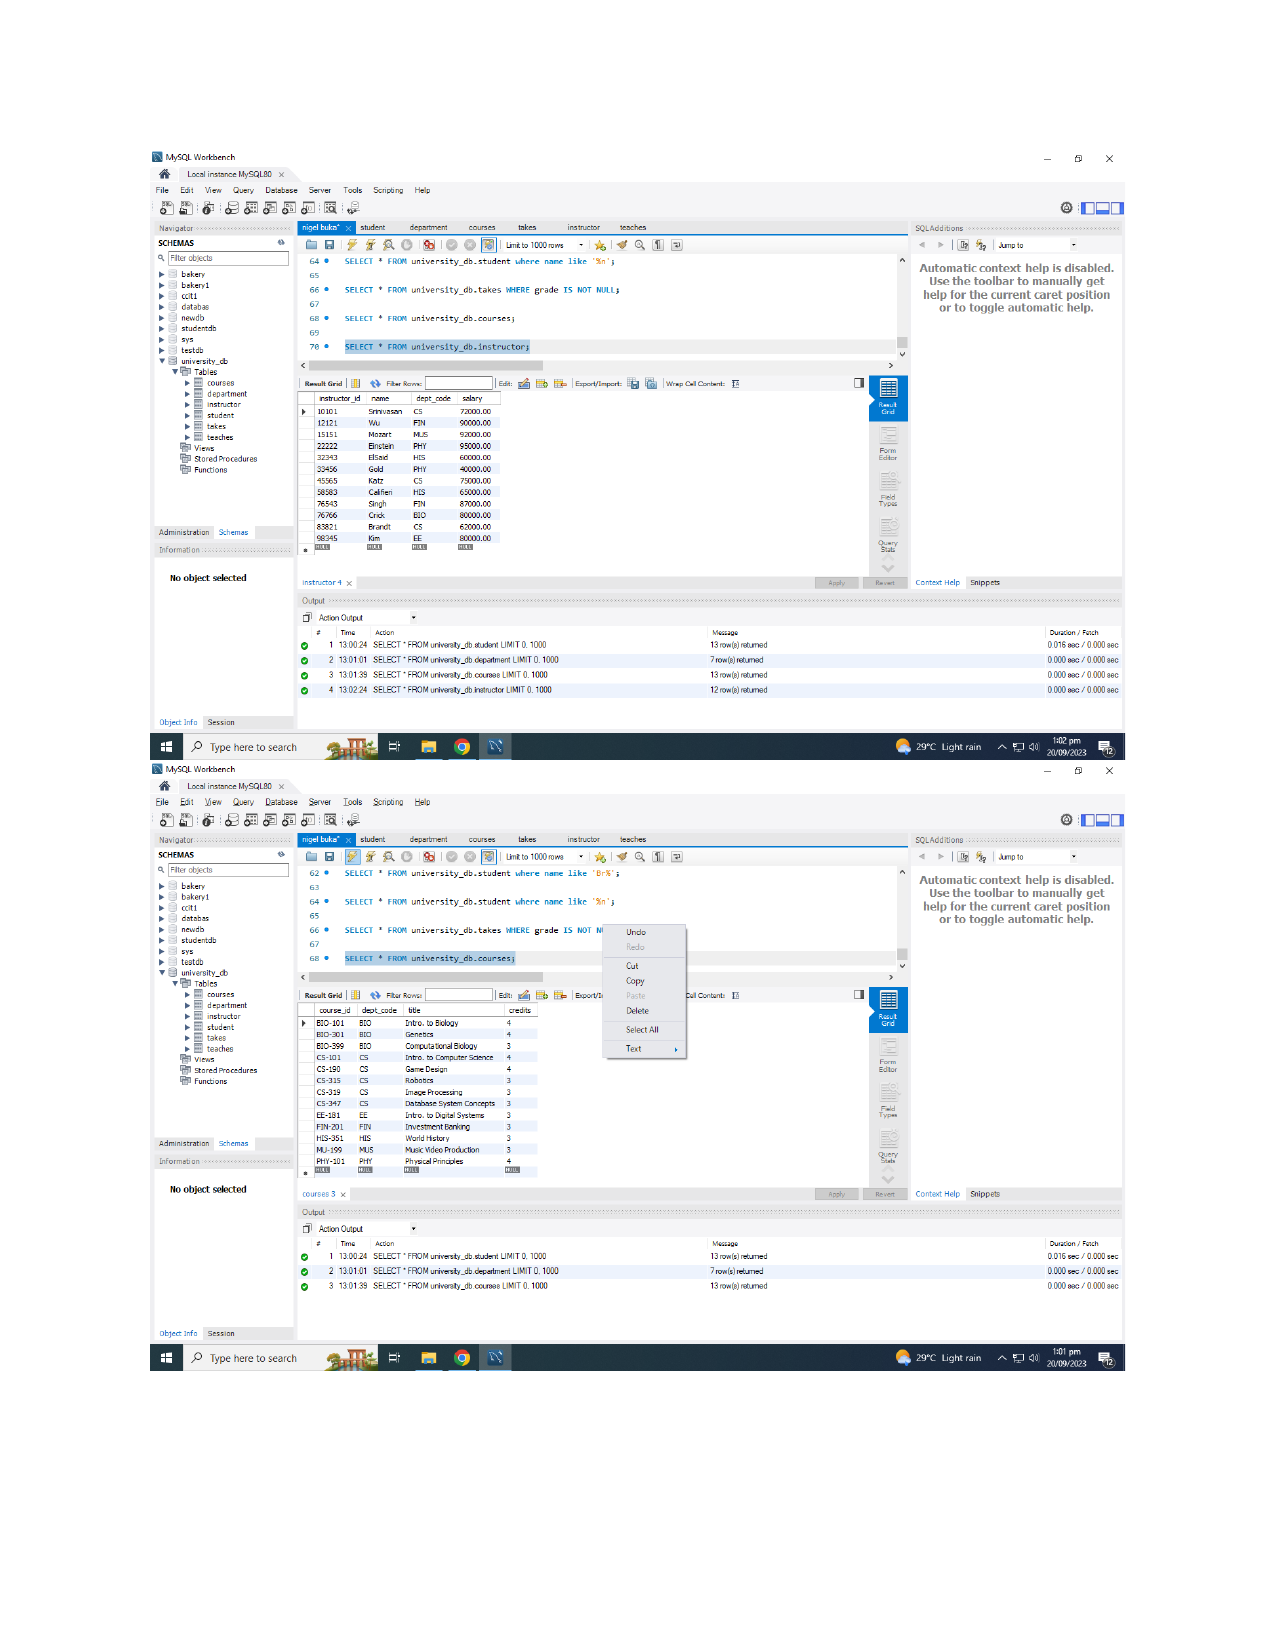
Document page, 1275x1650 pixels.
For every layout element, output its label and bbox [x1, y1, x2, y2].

picture [150, 150, 1125, 760]
picture [150, 761, 1125, 1371]
